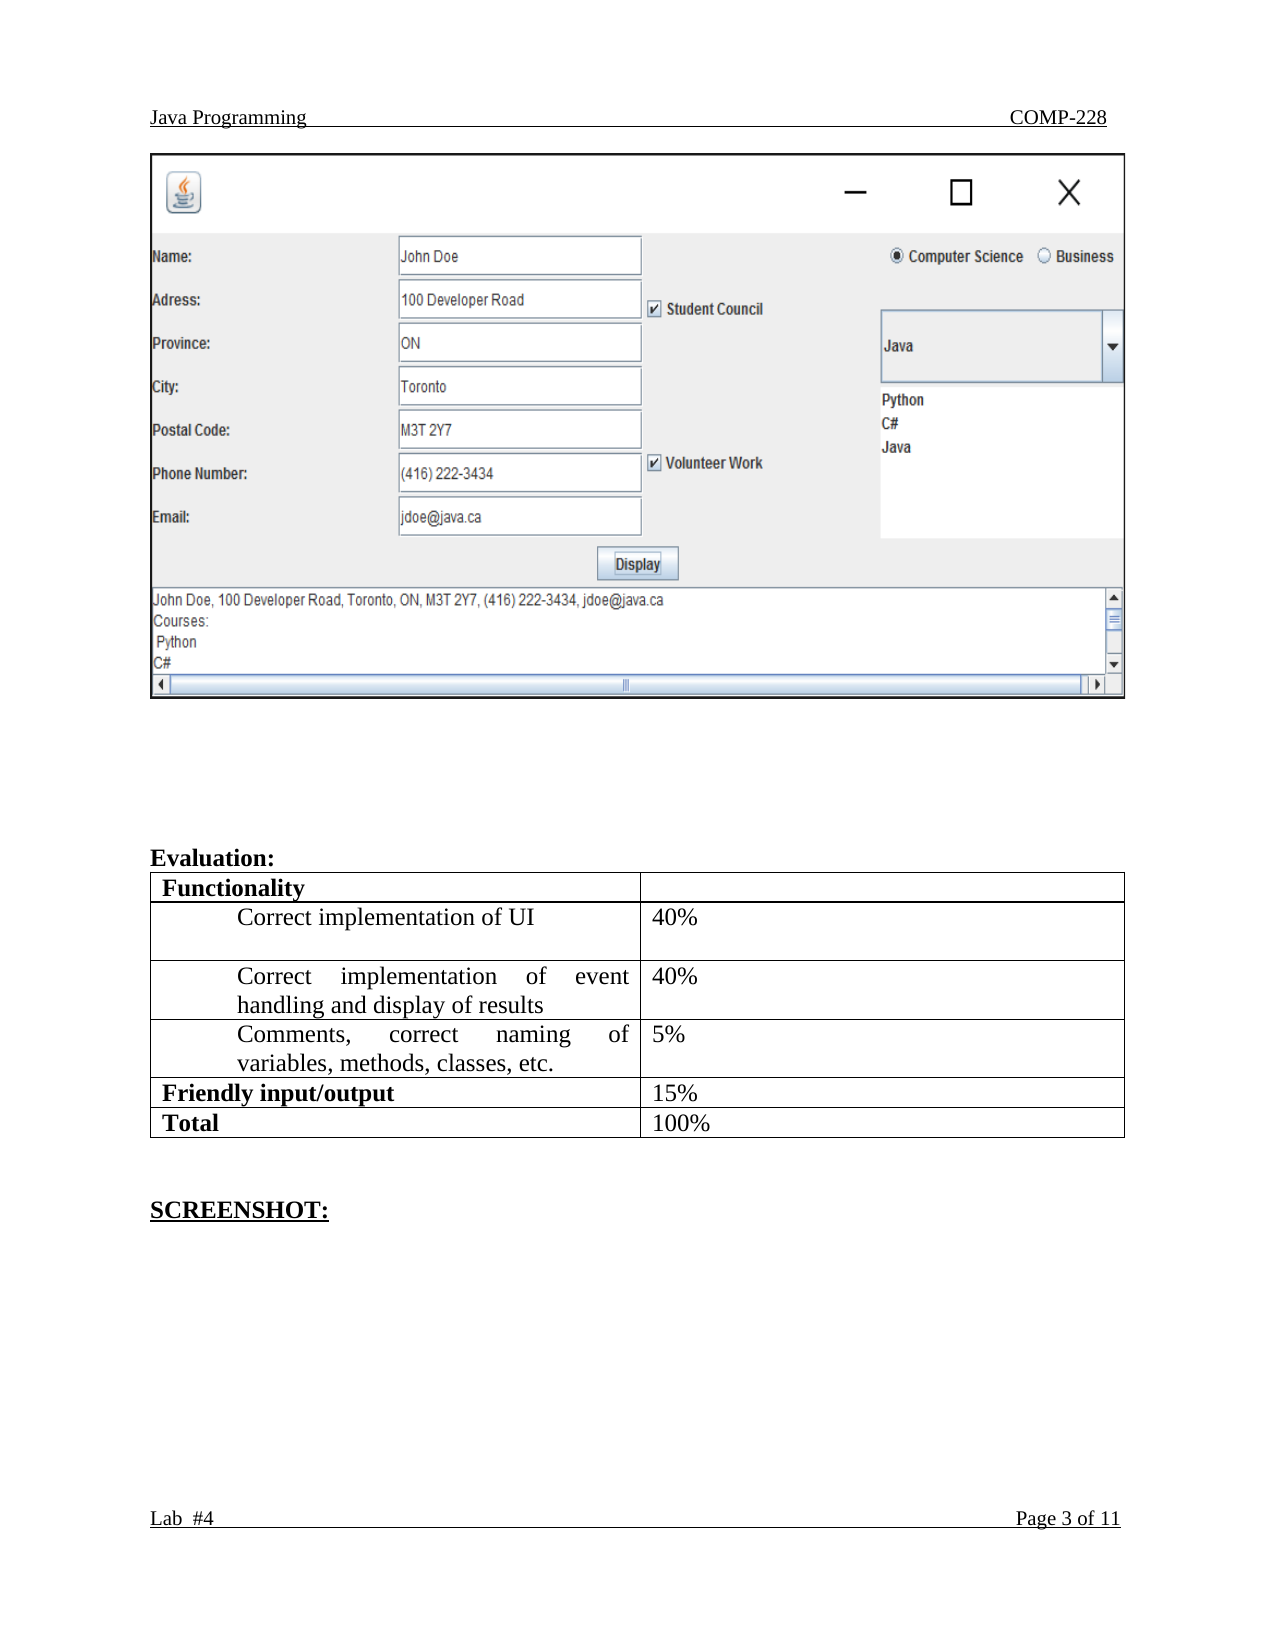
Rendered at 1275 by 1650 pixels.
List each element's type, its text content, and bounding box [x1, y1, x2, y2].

table_cell 5% [641, 1020, 1124, 1077]
table_cell 40% [641, 903, 1124, 960]
table_cell Total [151, 1108, 640, 1137]
table_cell Comments, correct naming of variables, methods, classes, etc. [151, 1020, 640, 1077]
table_cell Friendly input/output [151, 1078, 640, 1107]
text Evaluation: [150, 843, 1125, 872]
table_cell 40% [641, 961, 1124, 1018]
table_cell 15% [641, 1078, 1124, 1107]
text SCREENSHOT: [150, 1195, 1125, 1224]
table_cell Correct implementation of event handling and display of results [151, 961, 640, 1018]
picture [150, 153, 1125, 699]
table_cell 100% [641, 1108, 1124, 1137]
table_cell Correct implementation of UI [151, 903, 640, 960]
table_header Functionality [151, 873, 640, 901]
table_header [641, 873, 1124, 901]
